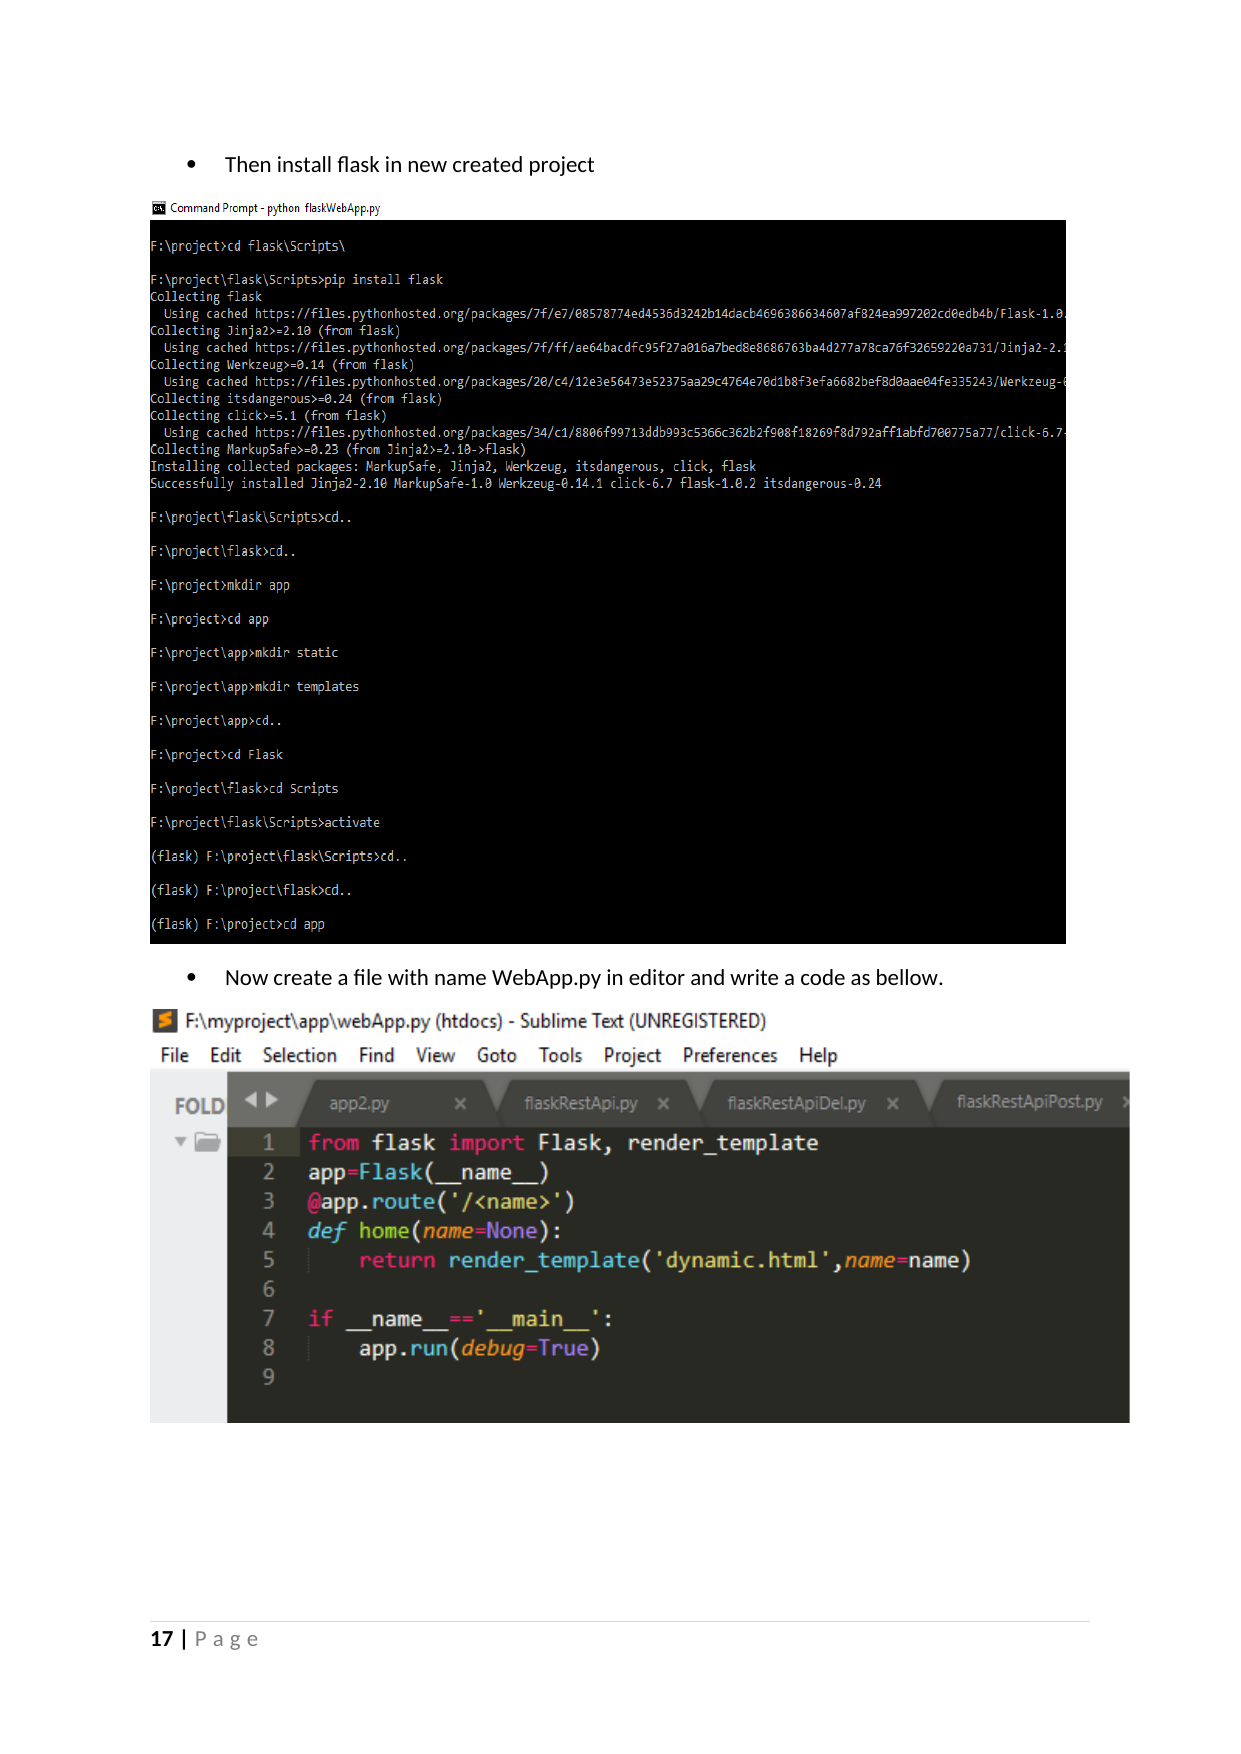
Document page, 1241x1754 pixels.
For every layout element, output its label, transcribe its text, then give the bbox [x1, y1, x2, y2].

list Then install flask in new created project [187, 150, 1090, 178]
picture [150, 196, 1066, 944]
picture [150, 1009, 1130, 1423]
list Now create a file with name WebApp.py in editor and write a code as bellow. [187, 963, 1090, 991]
